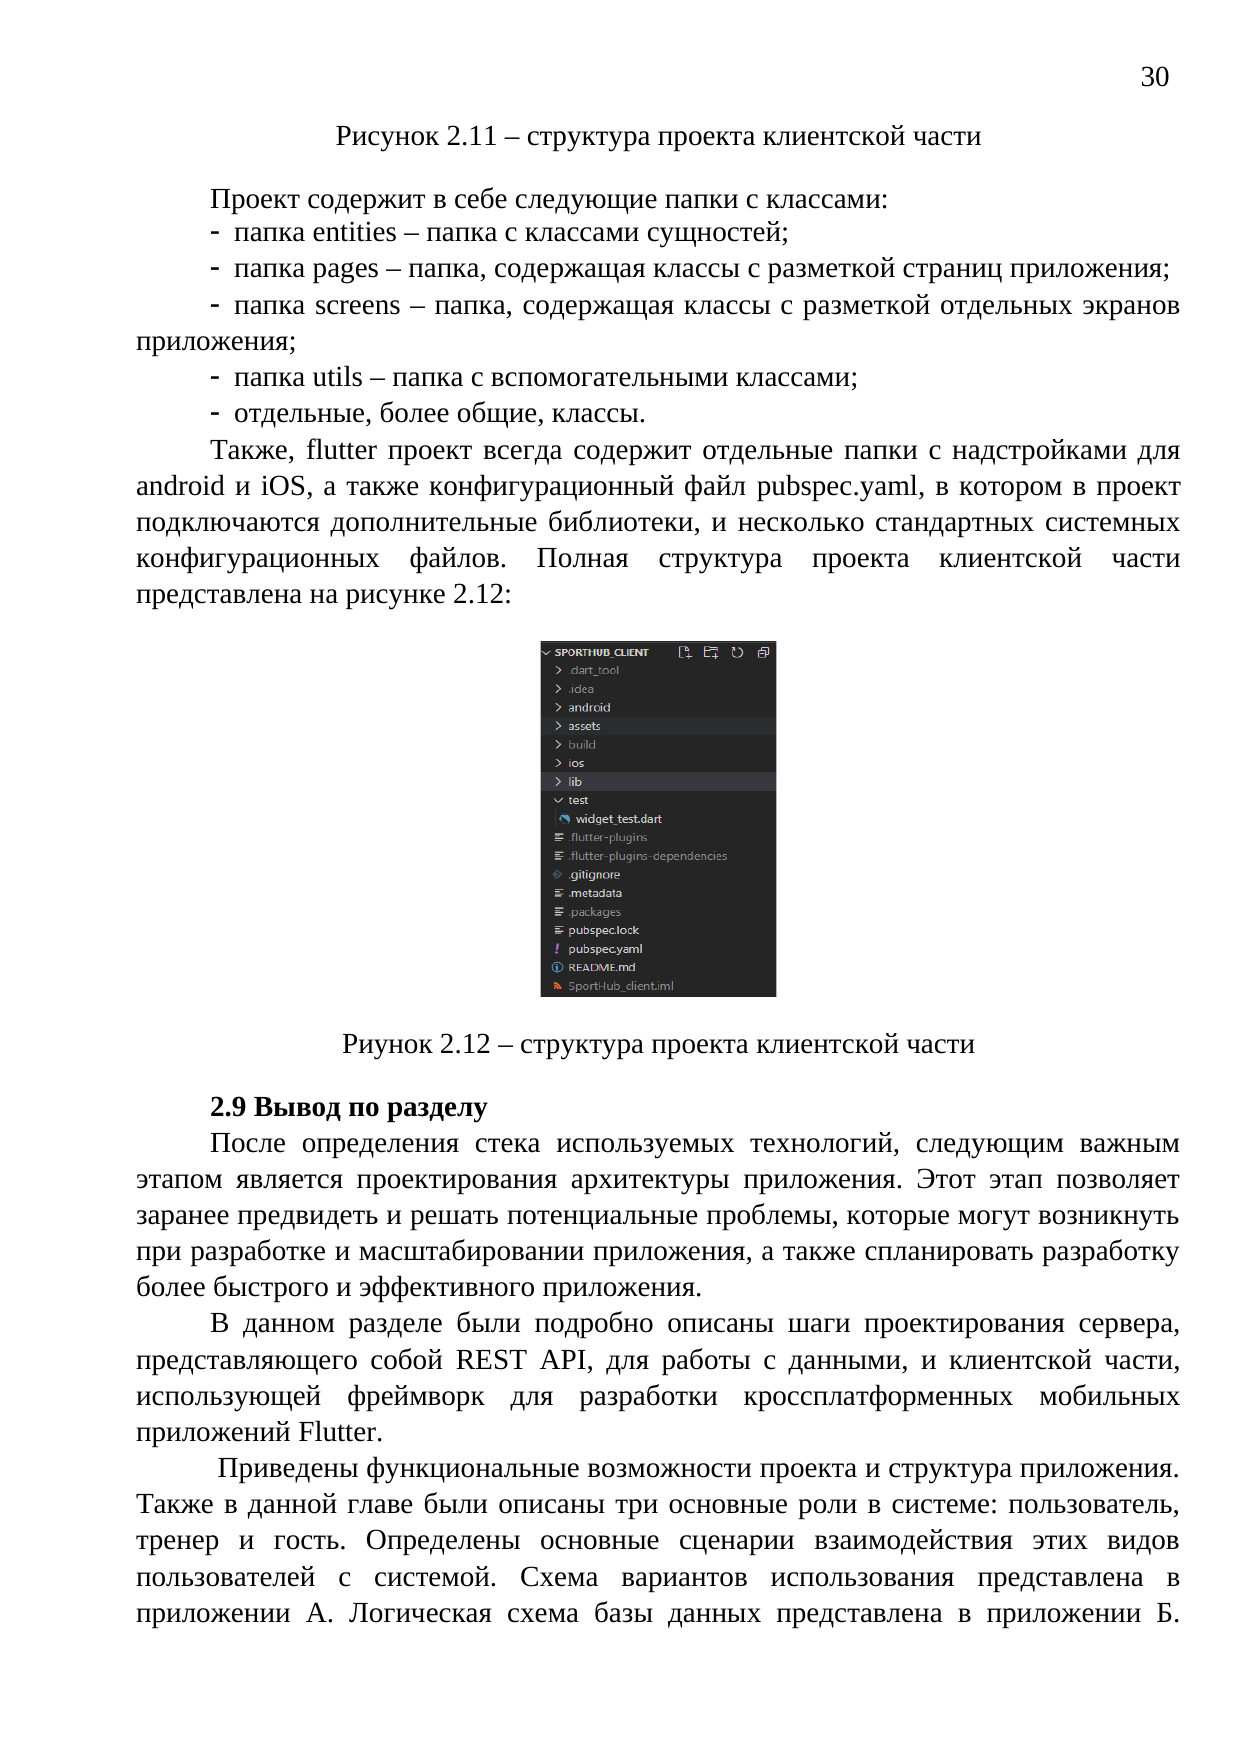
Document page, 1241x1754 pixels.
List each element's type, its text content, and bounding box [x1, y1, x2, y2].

text В данном разделе были подробно описаны шаги проектирования сервера, представляющего собой REST API, для работы с данными, и клиентской части, использующей фреймворк для разработки кроссплатформенных мобильных приложений Flutter. [136, 1306, 1181, 1448]
text Проект содержит в себе следующие папки с классами: [136, 181, 1181, 214]
text После определения стека используемых технологий, следующим важным этапом является проектирования архитектуры приложения. Этот этап позволяет заранее предвидеть и решать потенциальные проблемы, которые могут возникнуть при разработке и масштабировании приложения, а также спланировать разработку более быстрого и эффективного приложения. [136, 1125, 1181, 1303]
text отдельные, более общие, классы. [136, 396, 1181, 429]
text папка utils – папка с вспомогательными классами; [136, 359, 1181, 393]
text папка screens – папка, содержащая классы с разметкой отдельных экранов приложения; [136, 287, 1181, 357]
list Вывод по разделу [210, 1089, 1181, 1122]
text папка pages – папка, содержащая классы с разметкой страниц приложения; [136, 251, 1181, 284]
text папка entities – папка с классами сущностей; [136, 214, 1181, 248]
list Также, flutter проект всегда содержит отдельные папки с надстройками для android и iOS, а также конфигурационный файл pubspec.yaml, в котором в проект подключаются дополнительные библиотеки, и несколько стандартных системных конфигурационных файлов. Полная структура проекта клиентской части представлена на рисунке 2.12: [136, 432, 1181, 610]
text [136, 1450, 1181, 1628]
text Рисунок 2.11 – структура проекта клиентской части [136, 118, 1181, 152]
text Риунок 2.12 – структура проекта клиентской части [136, 1026, 1181, 1059]
picture [540, 641, 777, 997]
